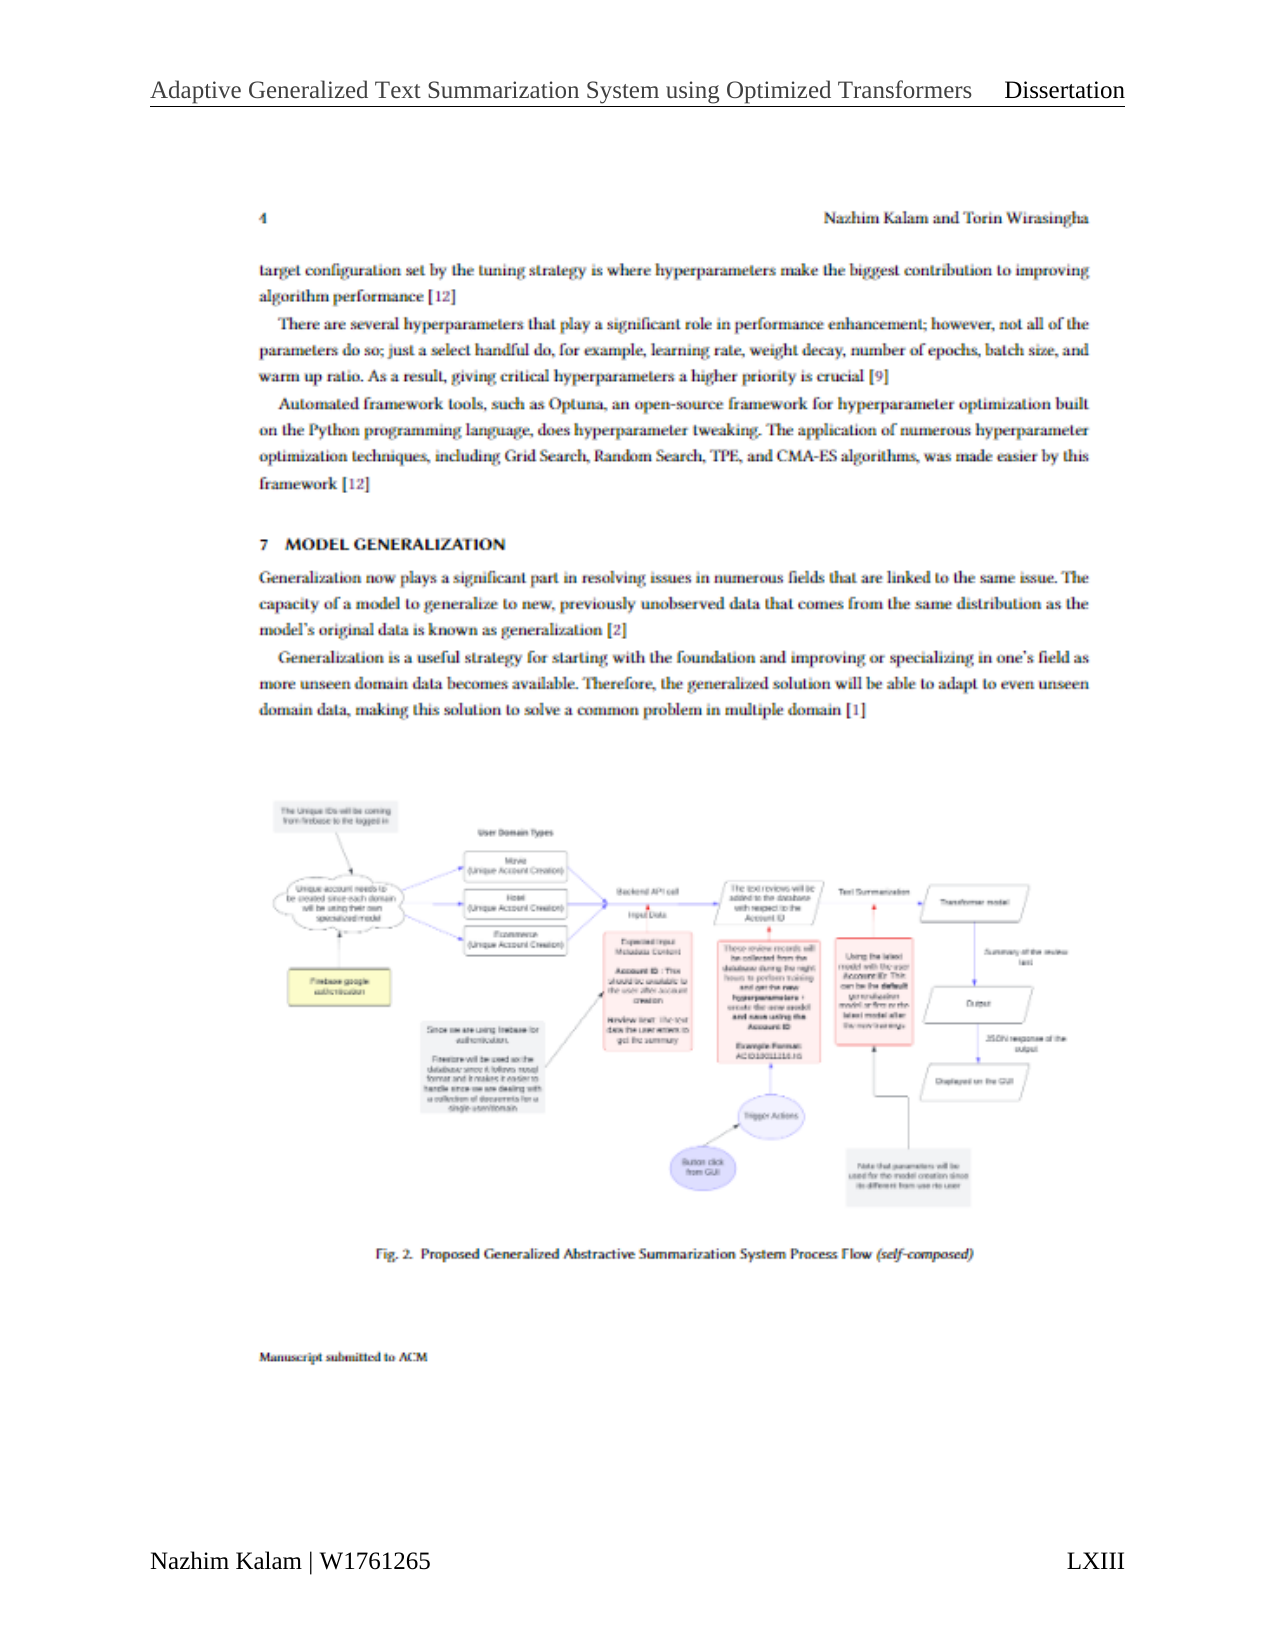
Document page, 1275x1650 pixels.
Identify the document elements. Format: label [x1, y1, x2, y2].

picture [150, 150, 1177, 1452]
